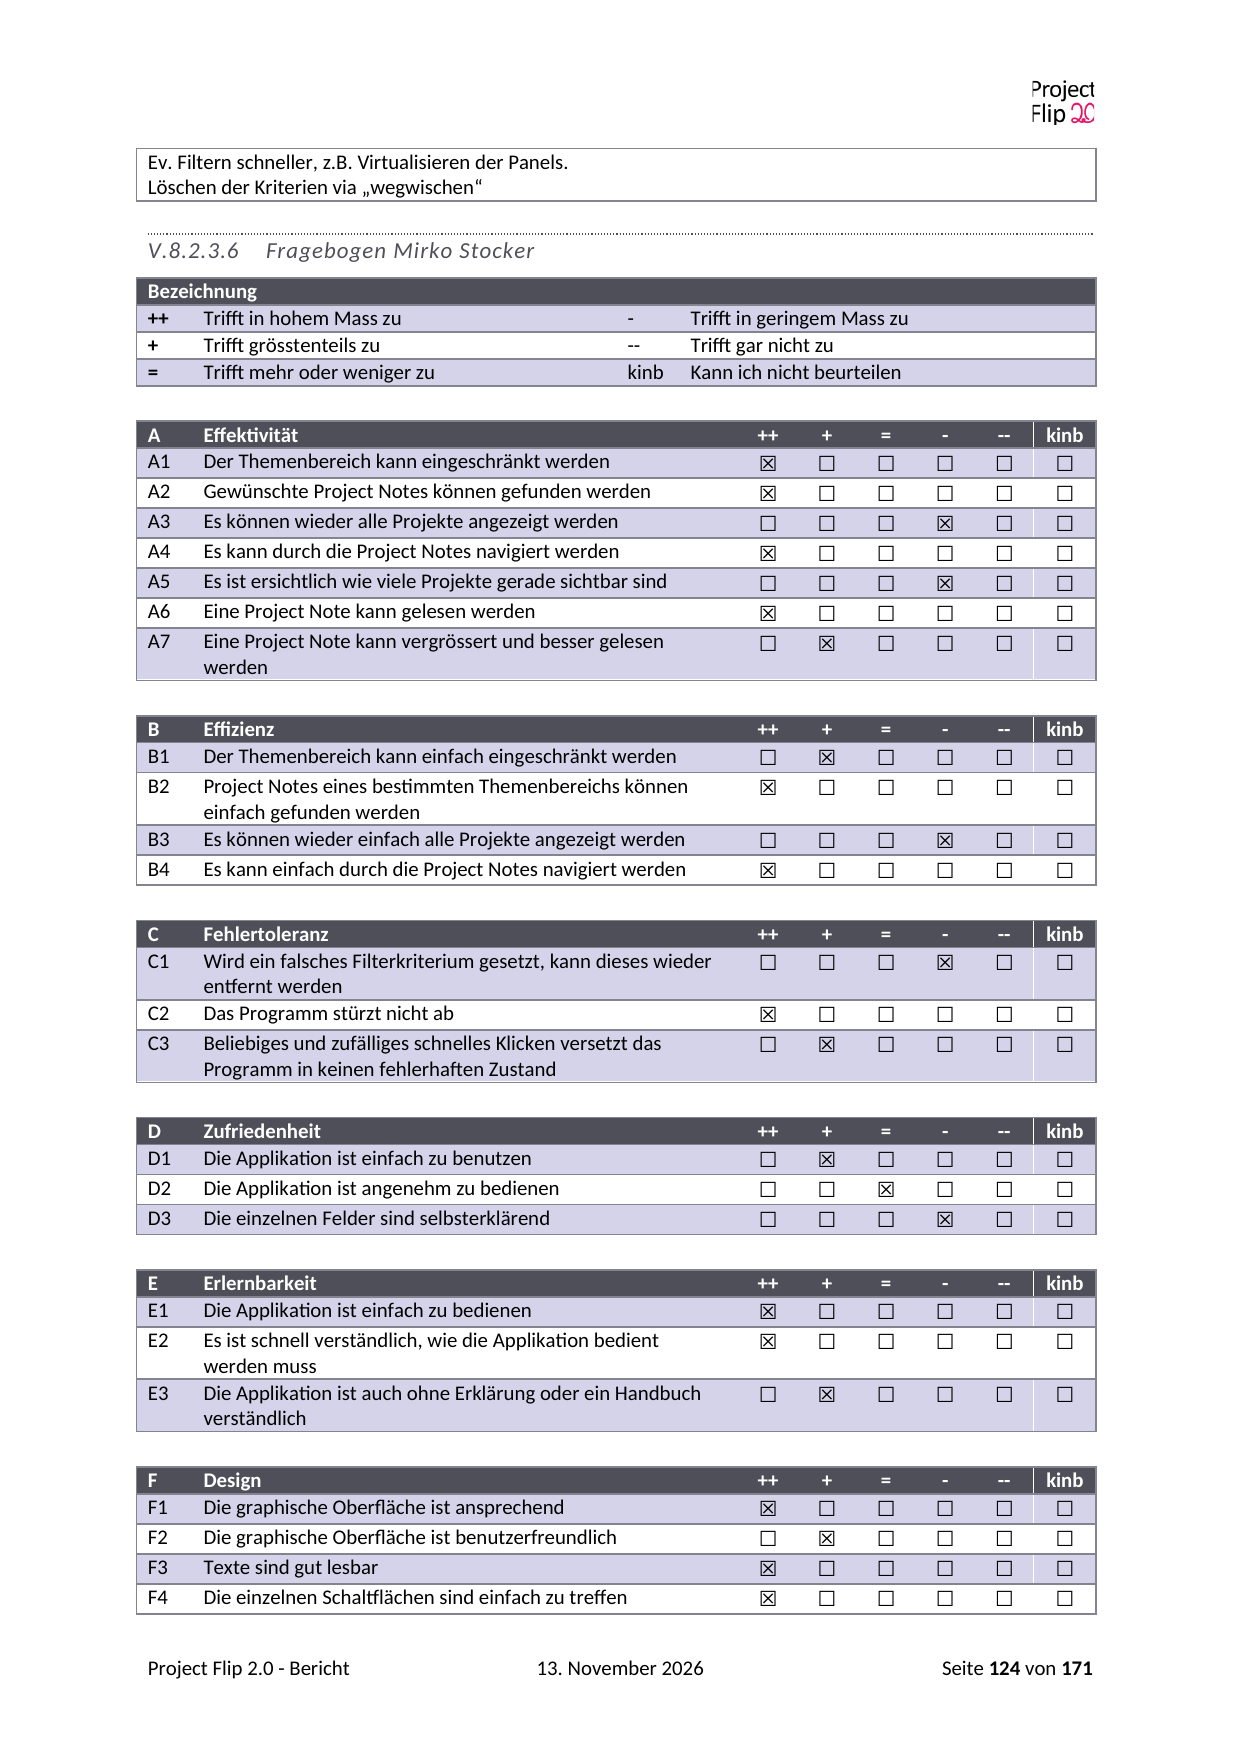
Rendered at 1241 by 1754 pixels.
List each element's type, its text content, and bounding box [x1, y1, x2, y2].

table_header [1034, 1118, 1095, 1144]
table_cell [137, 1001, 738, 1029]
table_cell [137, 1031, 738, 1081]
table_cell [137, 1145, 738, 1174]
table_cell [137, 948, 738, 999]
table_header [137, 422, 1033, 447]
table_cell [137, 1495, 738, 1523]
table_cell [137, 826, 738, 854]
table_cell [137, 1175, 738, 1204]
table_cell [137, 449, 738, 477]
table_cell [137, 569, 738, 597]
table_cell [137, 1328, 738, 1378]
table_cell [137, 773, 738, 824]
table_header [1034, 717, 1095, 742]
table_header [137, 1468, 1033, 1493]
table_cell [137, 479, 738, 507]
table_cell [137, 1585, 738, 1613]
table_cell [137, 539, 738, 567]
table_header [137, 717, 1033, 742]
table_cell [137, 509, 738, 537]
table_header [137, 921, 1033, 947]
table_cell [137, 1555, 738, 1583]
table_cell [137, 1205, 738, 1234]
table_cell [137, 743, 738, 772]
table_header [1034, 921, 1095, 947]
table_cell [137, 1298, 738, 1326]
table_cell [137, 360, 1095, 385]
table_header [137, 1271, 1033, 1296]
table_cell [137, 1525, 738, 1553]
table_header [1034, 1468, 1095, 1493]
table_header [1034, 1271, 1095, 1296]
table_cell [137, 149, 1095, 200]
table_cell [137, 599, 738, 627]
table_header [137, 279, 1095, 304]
subtitle Fragebogen Mirko Stocker [148, 233, 1093, 264]
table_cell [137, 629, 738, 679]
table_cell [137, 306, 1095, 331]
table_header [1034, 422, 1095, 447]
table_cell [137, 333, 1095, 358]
picture [1081, 79, 1097, 124]
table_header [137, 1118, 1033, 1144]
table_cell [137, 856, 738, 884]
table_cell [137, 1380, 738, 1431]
